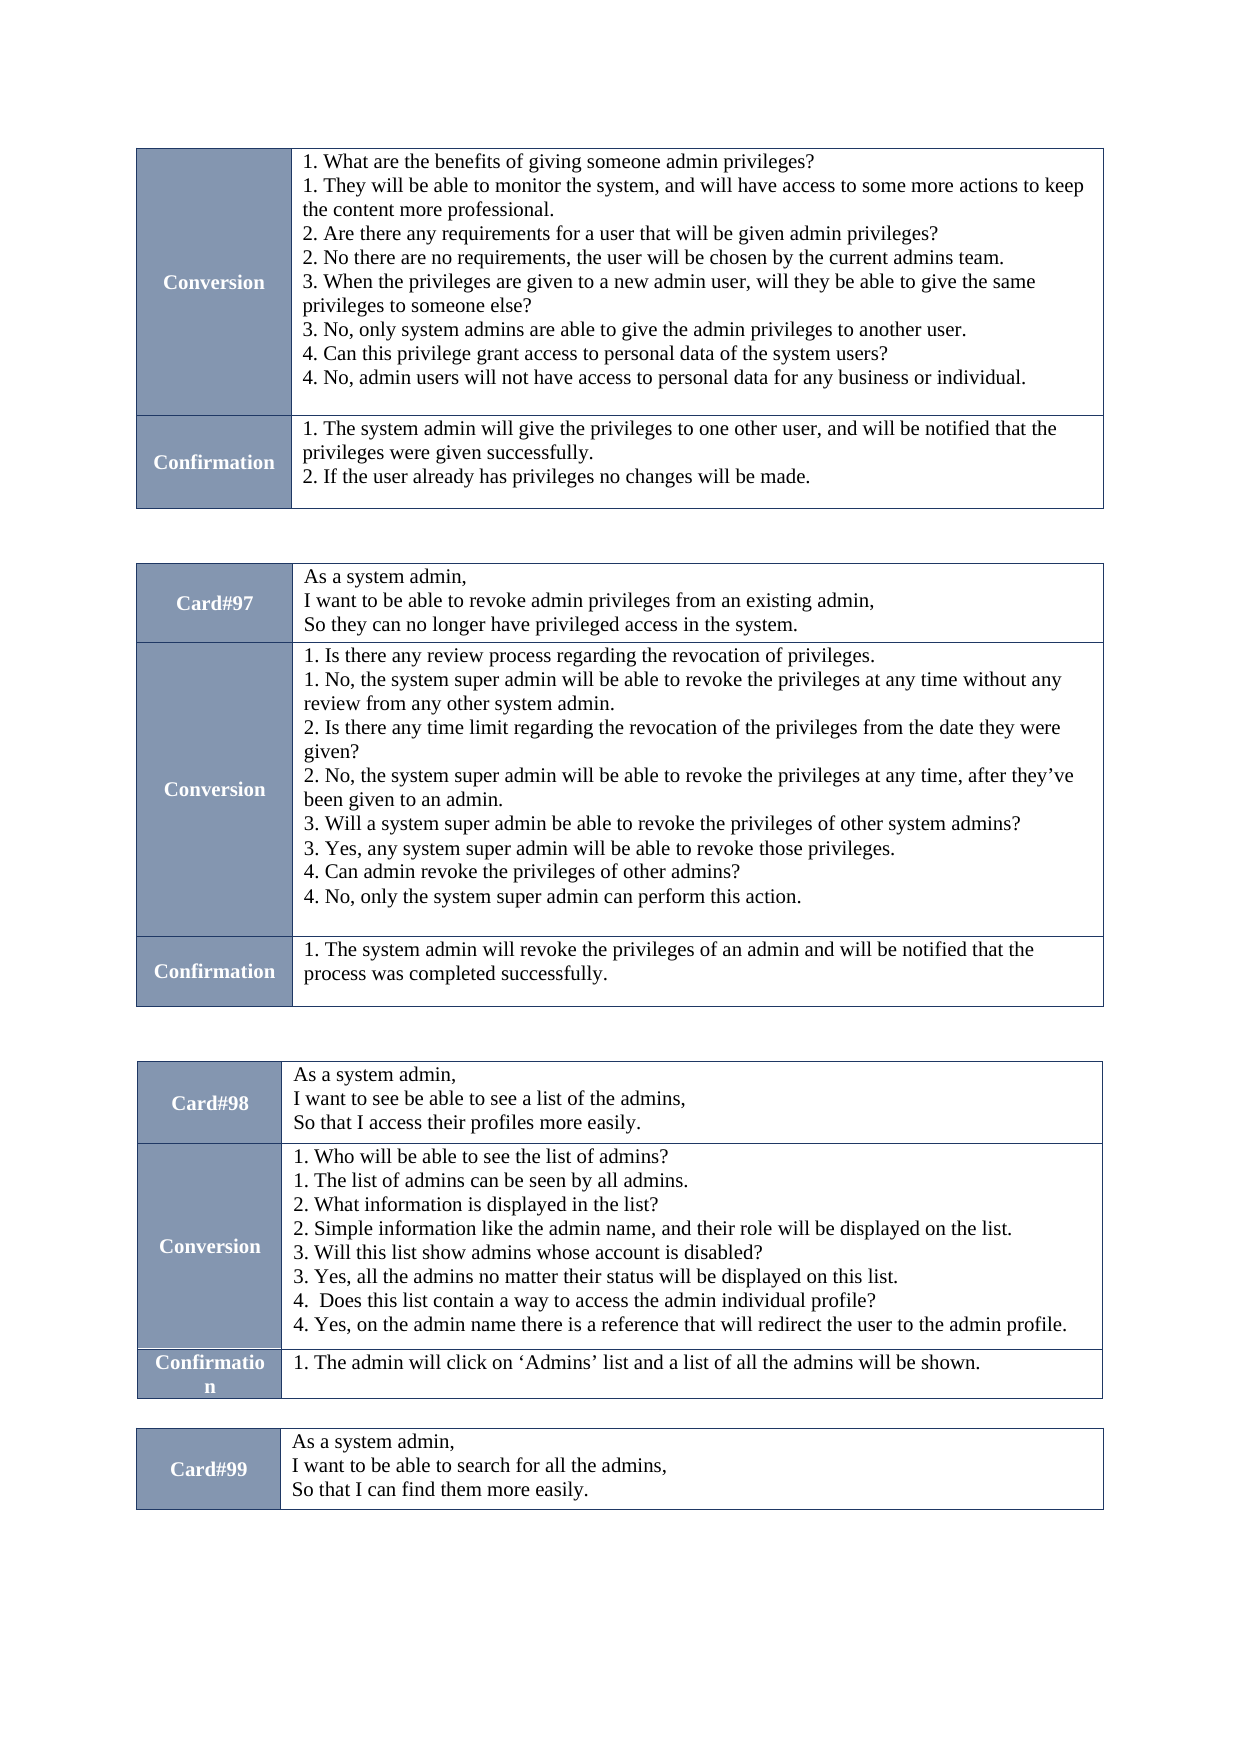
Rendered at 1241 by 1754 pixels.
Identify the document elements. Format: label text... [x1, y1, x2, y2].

table_header Card#98 [138, 1062, 281, 1143]
table_header As a system admin, I want to be able to revoke admin privileges from an existing admin, So they can no longer have privileged access in the system. [293, 564, 1103, 642]
table_cell Confirmation [137, 416, 291, 508]
table_cell 1. The system admin will give the privileges to one other user, and will be notified that the privileges were given successfully. 2. If the user already has privileges no changes will be made. [292, 416, 1103, 508]
table_header Card#97 [137, 564, 292, 642]
table_cell 1. Is there any review process regarding the revocation of privileges. 1. No, the system super admin will be able to revoke the privileges at any time without any review from any other system admin. 2. Is there any time limit regarding the revocation of the privileges from the date they were given? 2. No, the system super admin will be able to revoke the privileges at any time, after they’ve been given to an admin. 3. Will a system super admin be able to revoke the privileges of other system admins? 3. Yes, any system super admin will be able to revoke those privileges. 4. Can admin revoke the privileges of other admins? 4. No, only the system super admin can perform this action. [293, 643, 1103, 936]
table_cell 1. The system admin will revoke the privileges of an admin and will be notified that the process was completed successfully. [293, 937, 1103, 1006]
table_cell Conversion [137, 643, 292, 936]
table_cell Conversion [138, 1144, 281, 1348]
table_cell Confirmation [138, 1350, 281, 1398]
table_header As a system admin, I want to be able to search for all the admins, So that I can find them more easily. [281, 1429, 1103, 1509]
table_header As a system admin, I want to see be able to see a list of the admins, So that I access their profiles more easily. [282, 1062, 1102, 1143]
table_cell 1. What are the benefits of giving someone admin privileges? 1. They will be able to monitor the system, and will have access to some more actions to keep the content more professional. 2. Are there any requirements for a user that will be given admin privileges? 2. No there are no requirements, the user will be chosen by the current admins team. 3. When the privileges are given to a new admin user, will they be able to give the same privileges to someone else? 3. No, only system admins are able to give the admin privileges to another user. 4. Can this privilege grant access to personal data of the system users? 4. No, admin users will not have access to personal data for any business or individual. [292, 149, 1103, 415]
table_cell Confirmation [137, 937, 292, 1006]
table_header Card#99 [137, 1429, 280, 1509]
table_cell 1. Who will be able to see the list of admins? 1. The list of admins can be seen by all admins. 2. What information is displayed in the list? 2. Simple information like the admin name, and their role will be displayed on the list. 3. Will this list show admins whose account is disabled? 3. Yes, all the admins no matter their status will be displayed on this list. 4. Does this list contain a way to access the admin individual profile? 4. Yes, on the admin name there is a reference that will redirect the user to the admin profile. [282, 1144, 1102, 1348]
table_cell 1. The admin will click on ‘Admins’ list and a list of all the admins will be shown. [282, 1350, 1102, 1398]
table_cell Conversion [137, 149, 291, 415]
